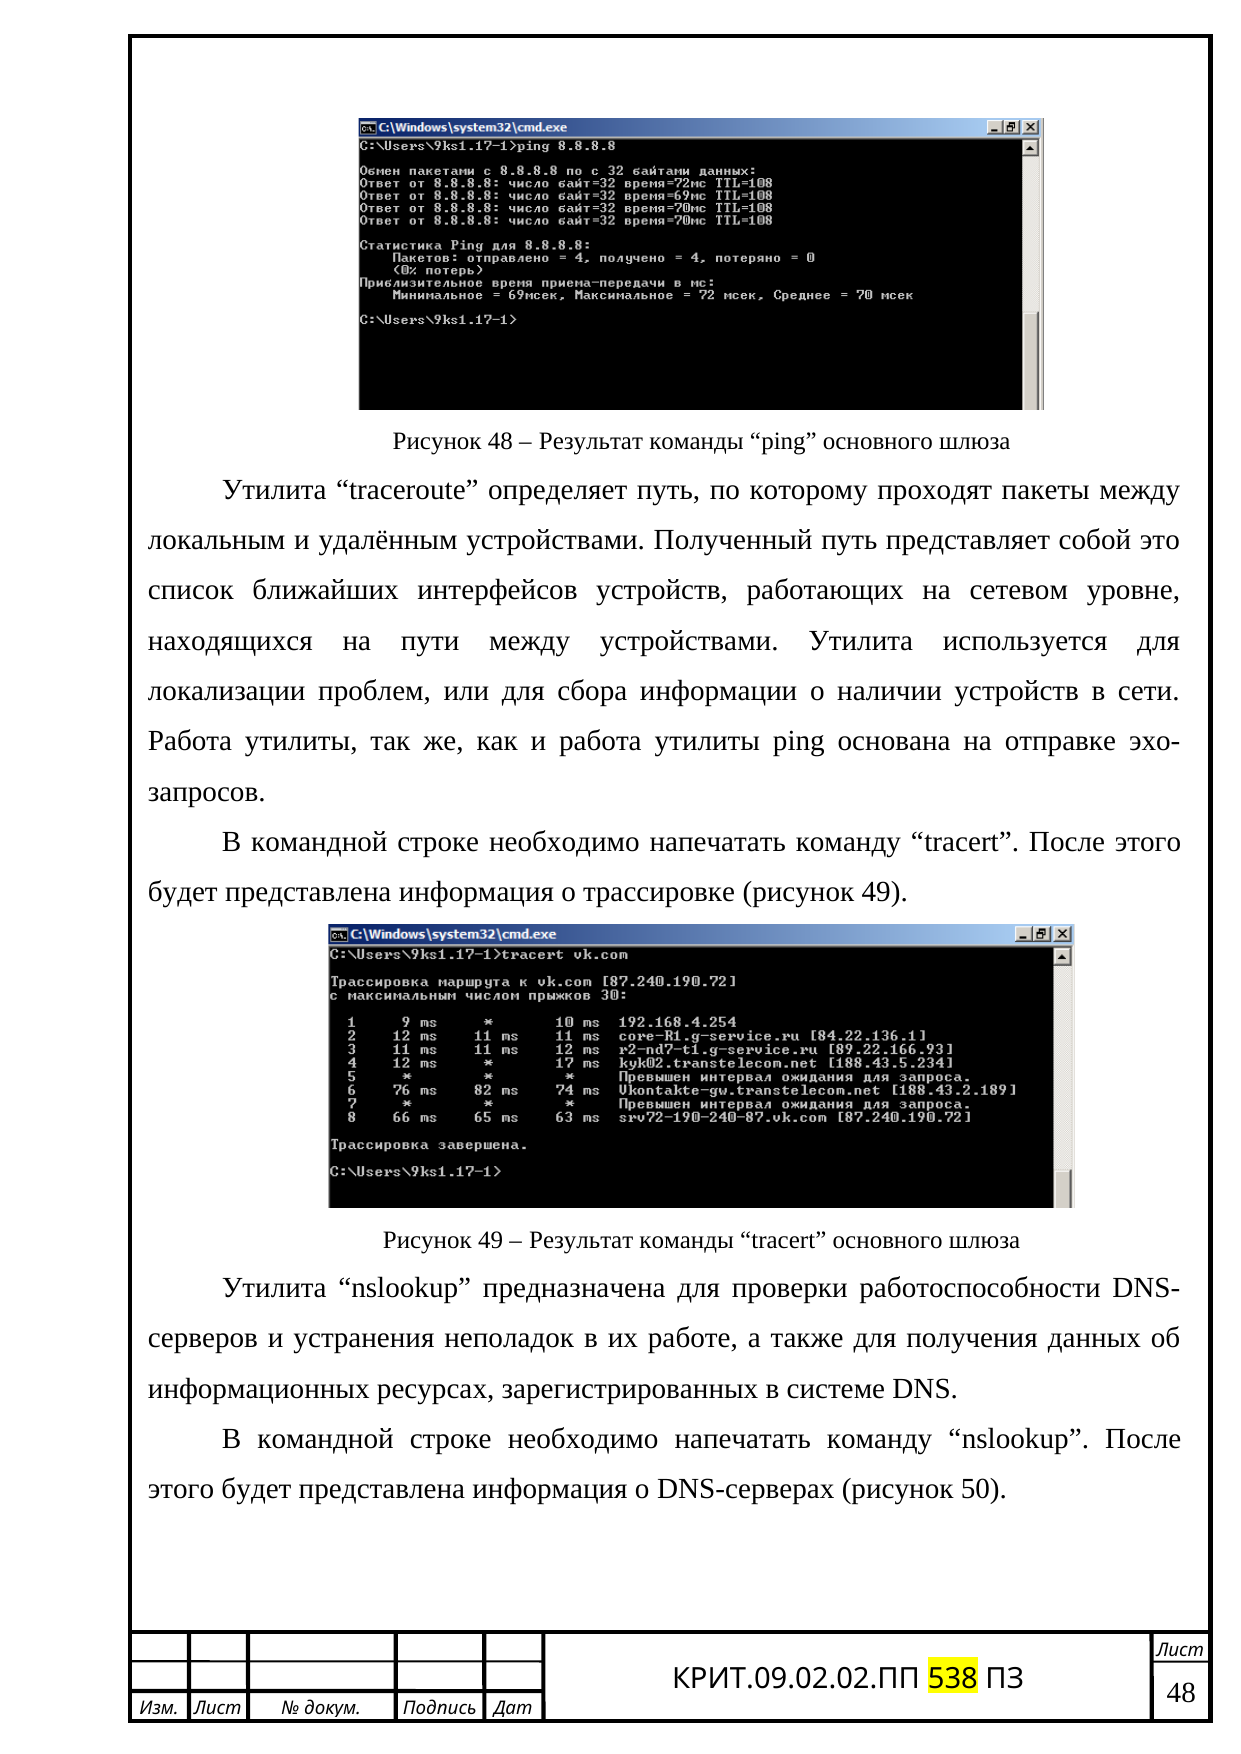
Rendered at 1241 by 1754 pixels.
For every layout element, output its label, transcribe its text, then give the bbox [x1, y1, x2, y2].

text В командной строке необходимо напечатать команду “nslookup”. После этого будет представлена информация о DNS-серверах (рисунок 50). [148, 1421, 1181, 1505]
text В командной строке необходимо напечатать команду “tracert”. После этого будет представлена информация о трассировке (рисунок 49). [148, 824, 1181, 908]
picture [328, 924, 1075, 1208]
text Утилита “traceroute” определяет путь, по которому проходят пакеты между локальным и удалённым устройствами. Полученный путь представляет собой это список ближайших интерфейсов устройств, работающих на сетевом уровне, находящихся на пути между устройствами. Утилита используется для локализации проблем, или для сбора информации о наличии устройств в сети. Работа утилиты, так же, как и работа утилиты ping основана на отправке эхо-запросов. [148, 472, 1181, 807]
text Рисунок 49 – Результат команды “tracert” основного шлюза [148, 1225, 1181, 1253]
text Утилита “nslookup” предназначена для проверки работоспособности DNS-серверов и устранения неполадок в их работе, а также для получения данных об информационных ресурсах, зарегистрированных в системе DNS. [148, 1270, 1181, 1404]
text Рисунок 48 – Результат команды “ping” основного шлюза [148, 426, 1181, 455]
picture [358, 118, 1044, 410]
